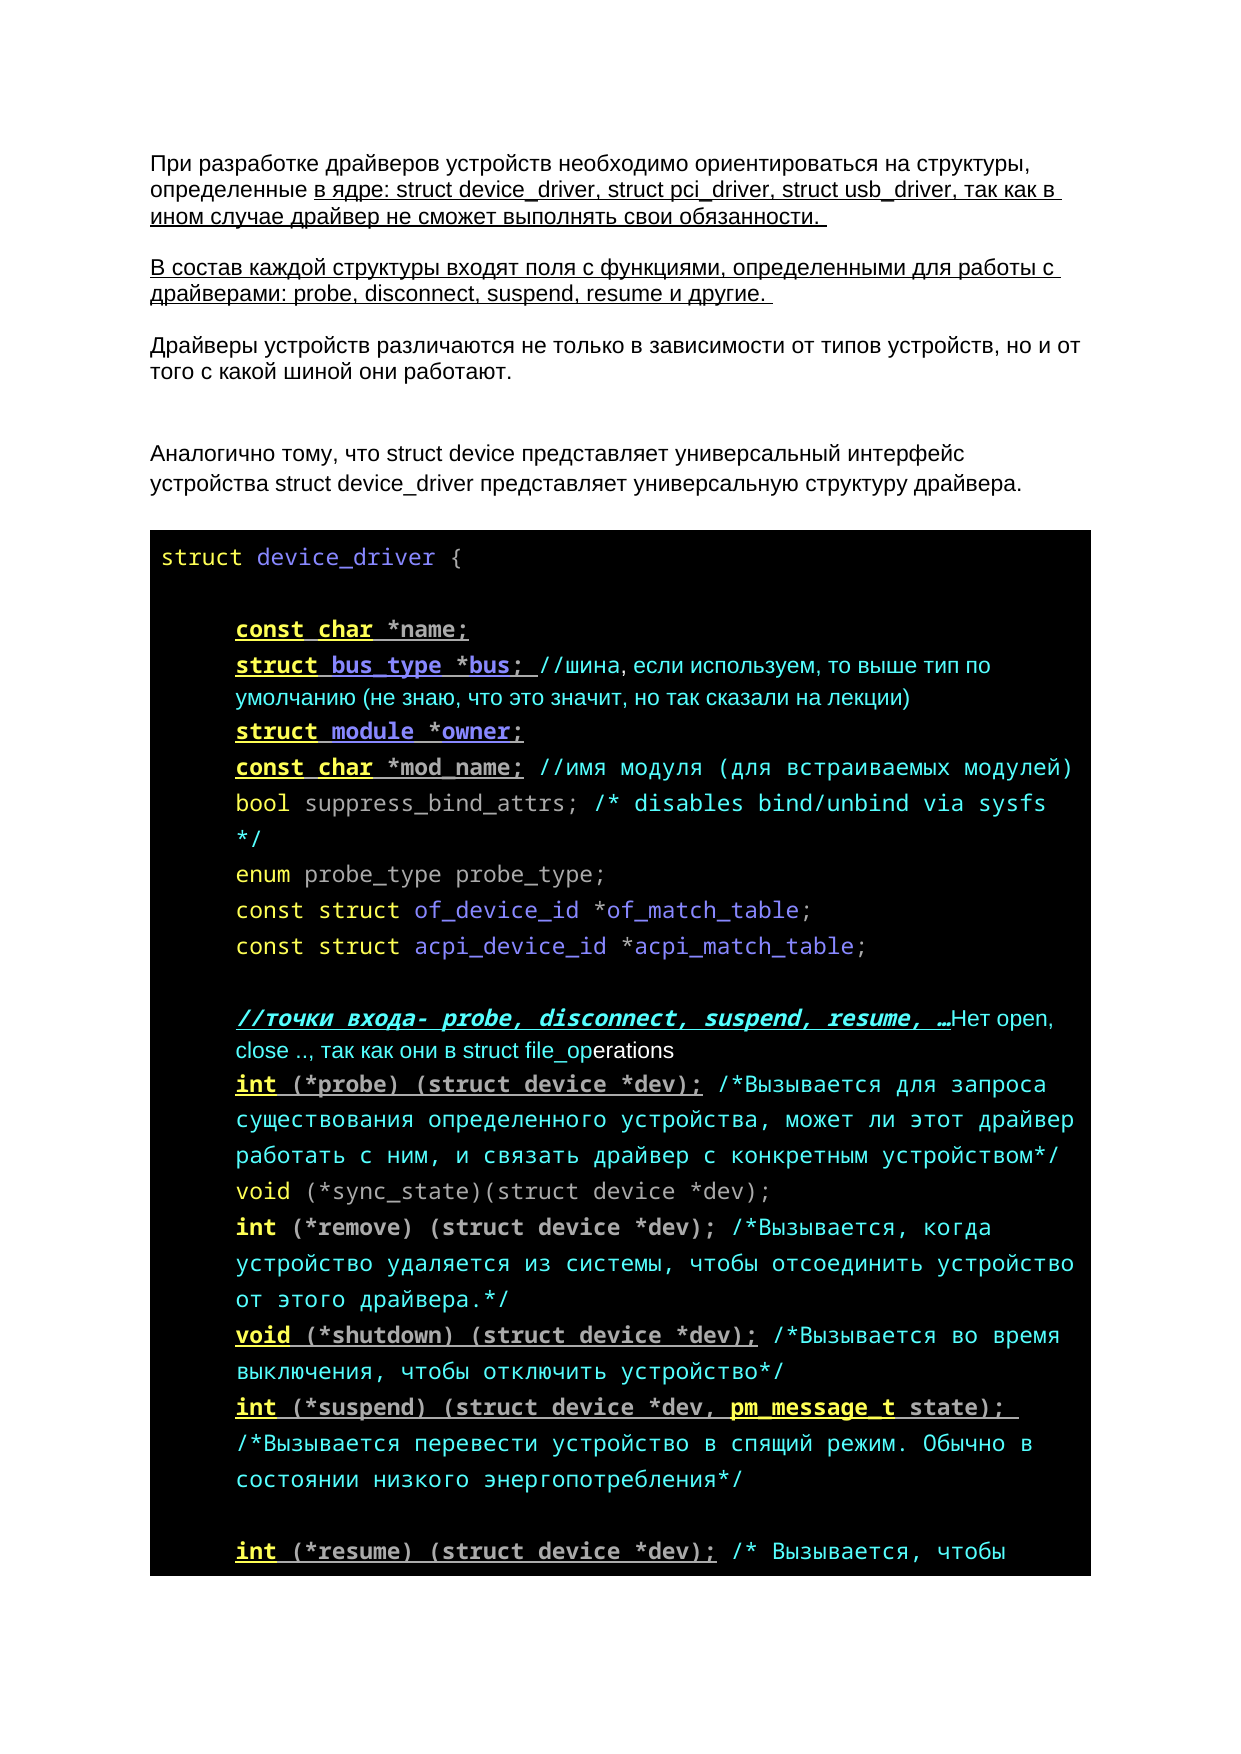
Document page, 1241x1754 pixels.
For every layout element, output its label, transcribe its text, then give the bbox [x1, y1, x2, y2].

text Аналогично тому, что struct device представляет универсальный интерфейс [150, 440, 1090, 466]
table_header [150, 530, 1091, 1576]
text При разработке драйверов устройств необходимо ориентироваться на структуры, определенные в ядре: struct device_driver, struct pci_driver, struct usb_driver, так как в ином случае драйвер не сможет выполнять свои обязанности. [150, 150, 1090, 229]
text устройства struct device_driver представляет универсальную структуру драйвера. [150, 470, 1090, 496]
text Драйверы устройств различаются не только в зависимости от типов устройств, но и от того с какой шиной они работают. [150, 332, 1090, 384]
text В состав каждой структуры входят поля с функциями, определенными для работы с драйверами: probe, disconnect, suspend, resume и другие. [150, 254, 1090, 307]
